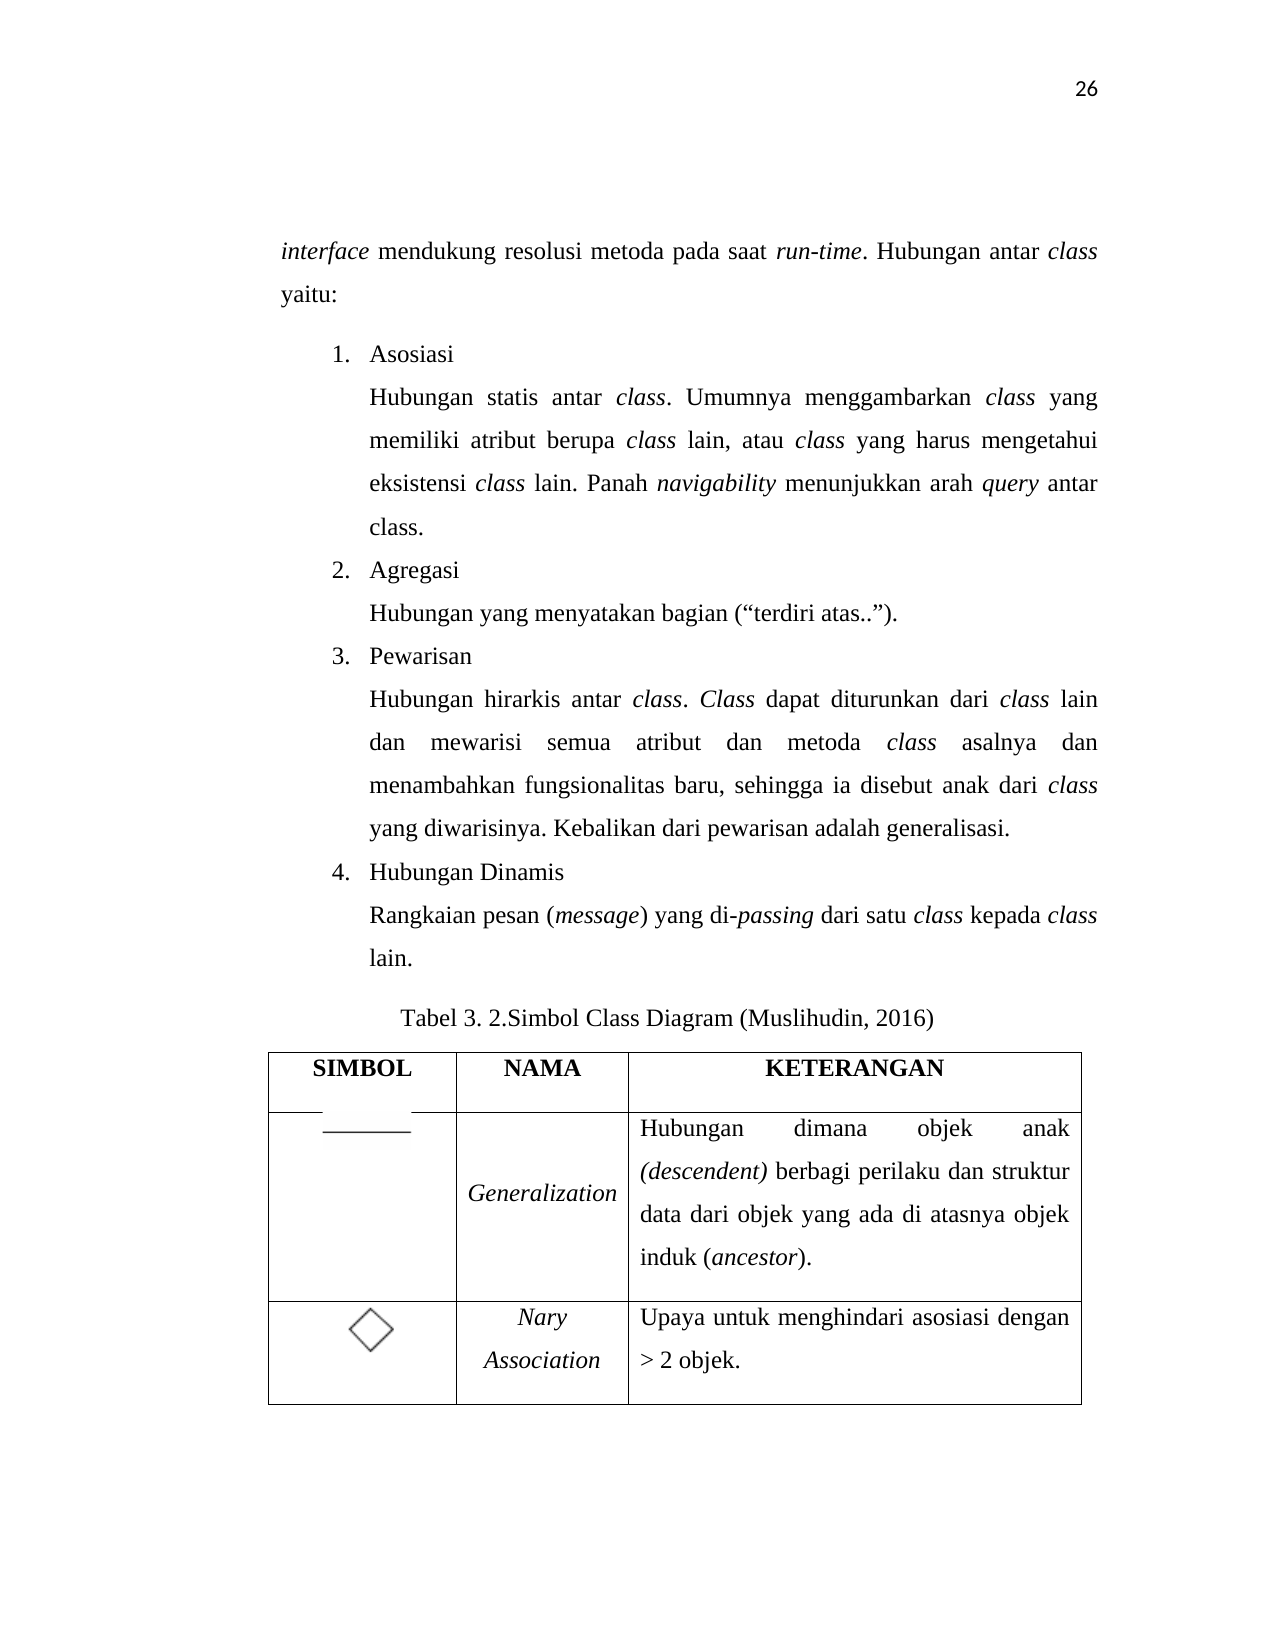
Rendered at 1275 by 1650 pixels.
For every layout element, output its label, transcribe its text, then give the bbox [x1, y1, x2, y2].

list Hubungan Dinamis [332, 857, 1098, 885]
text Hubungan yang menyatakan bagian (“terdiri atas..”). [369, 598, 1098, 627]
table_header NAMA [457, 1053, 628, 1112]
text Hubungan hirarkis antar class. Class dapat diturunkan dari class lain dan mewarisi semua atribut dan metoda class asalnya dan menambahkan fungsionalitas baru, sehingga ia disebut anak dari class yang diwarisinya. Kebalikan dari pewarisan adalah generalisasi. [369, 684, 1098, 842]
picture [338, 1302, 402, 1360]
table_cell [269, 1302, 456, 1403]
list Agregasi [332, 555, 1098, 583]
picture [322, 1111, 412, 1150]
text Tabel 3. 2.Simbol Class Diagram (Muslihudin, 2016) [236, 1003, 1098, 1031]
table_header SIMBOL [269, 1053, 456, 1112]
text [281, 236, 1098, 308]
table_cell Generalization [457, 1113, 628, 1301]
text Rangkaian pesan (message) yang di-passing dari satu class kepada class lain. [369, 900, 1098, 972]
table_header KETERANGAN [629, 1053, 1081, 1112]
table_cell [269, 1113, 456, 1301]
table_cell Upaya untuk menghindari asosiasi dengan > 2 objek. [629, 1302, 1081, 1403]
text Hubungan statis antar class. Umumnya menggambarkan class yang memiliki atribut berupa class lain, atau class yang harus mengetahui eksistensi class lain. Panah navigability menunjukkan arah query antar class. [369, 382, 1098, 540]
list Pewarisan [332, 641, 1098, 670]
list Asosiasi [332, 339, 1098, 368]
table_cell Nary Association [457, 1302, 628, 1403]
table_cell Hubungan dimana objek anak (descendent) berbagi perilaku dan struktur data dari objek yang ada di atasnya objek induk (ancestor). [629, 1113, 1081, 1301]
